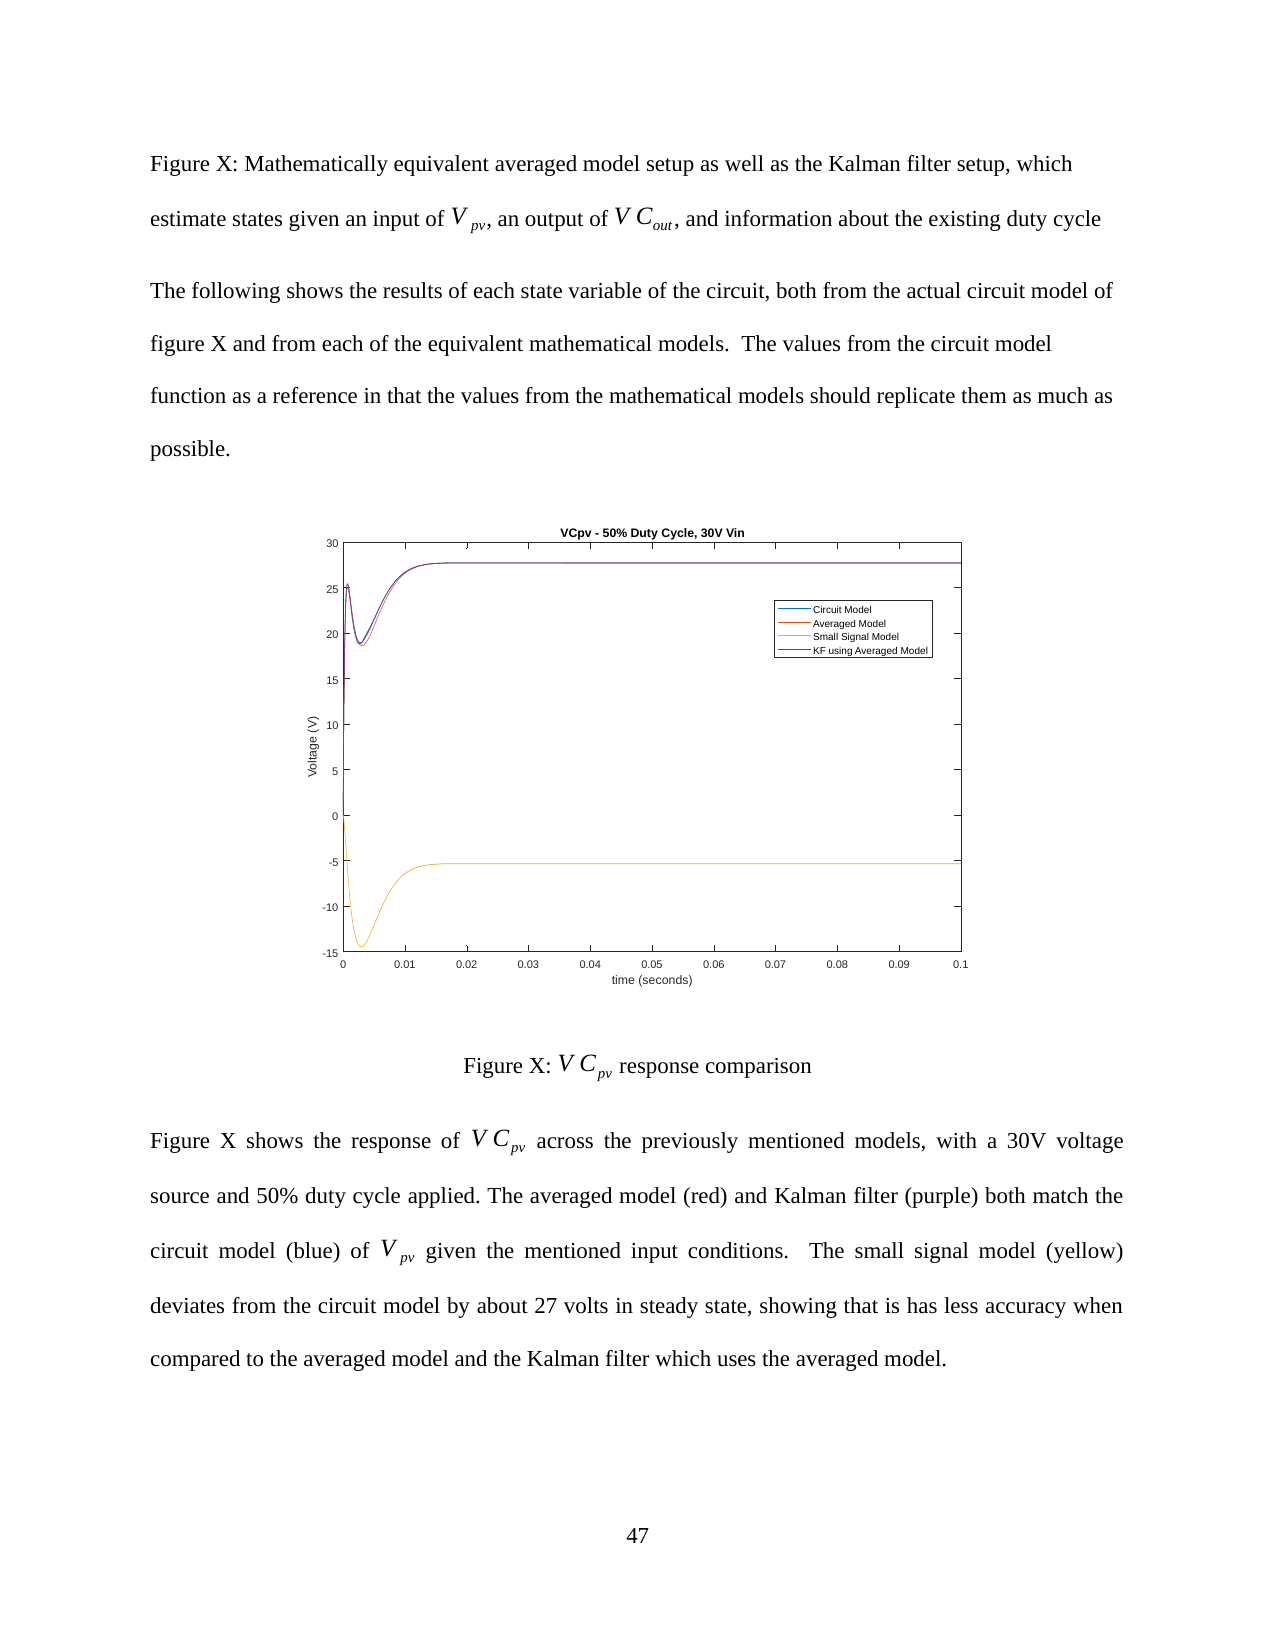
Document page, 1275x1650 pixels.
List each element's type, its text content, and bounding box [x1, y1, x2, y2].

text Figure X: Mathematically equivalent averaged model setup as well as the Kalman filter setup, which estimate states given an input of , an output of , and information about the existing duty cycle [150, 150, 1125, 234]
text The following shows the results of each state variable of the circuit, both from the actual circuit model of figure X and from each of the equivalent mathematical models. The values from the circuit model function as a reference in that the values from the mathematical models should replicate them as much as possible. [150, 277, 1125, 462]
text Figure X shows the response of across the previously mentioned models, with a 30V voltage source and 50% duty cycle applied. The averaged model (red) and Kalman filter (purple) both match the circuit model (blue) of given the mentioned input conditions. The small signal model (yellow) deviates from the circuit model by about 27 volts in steady state, showing that is has less accuracy when compared to the averaged model and the Kalman filter which uses the averaged model. [150, 1124, 1125, 1372]
text Figure X: response comparison [150, 1050, 1125, 1081]
